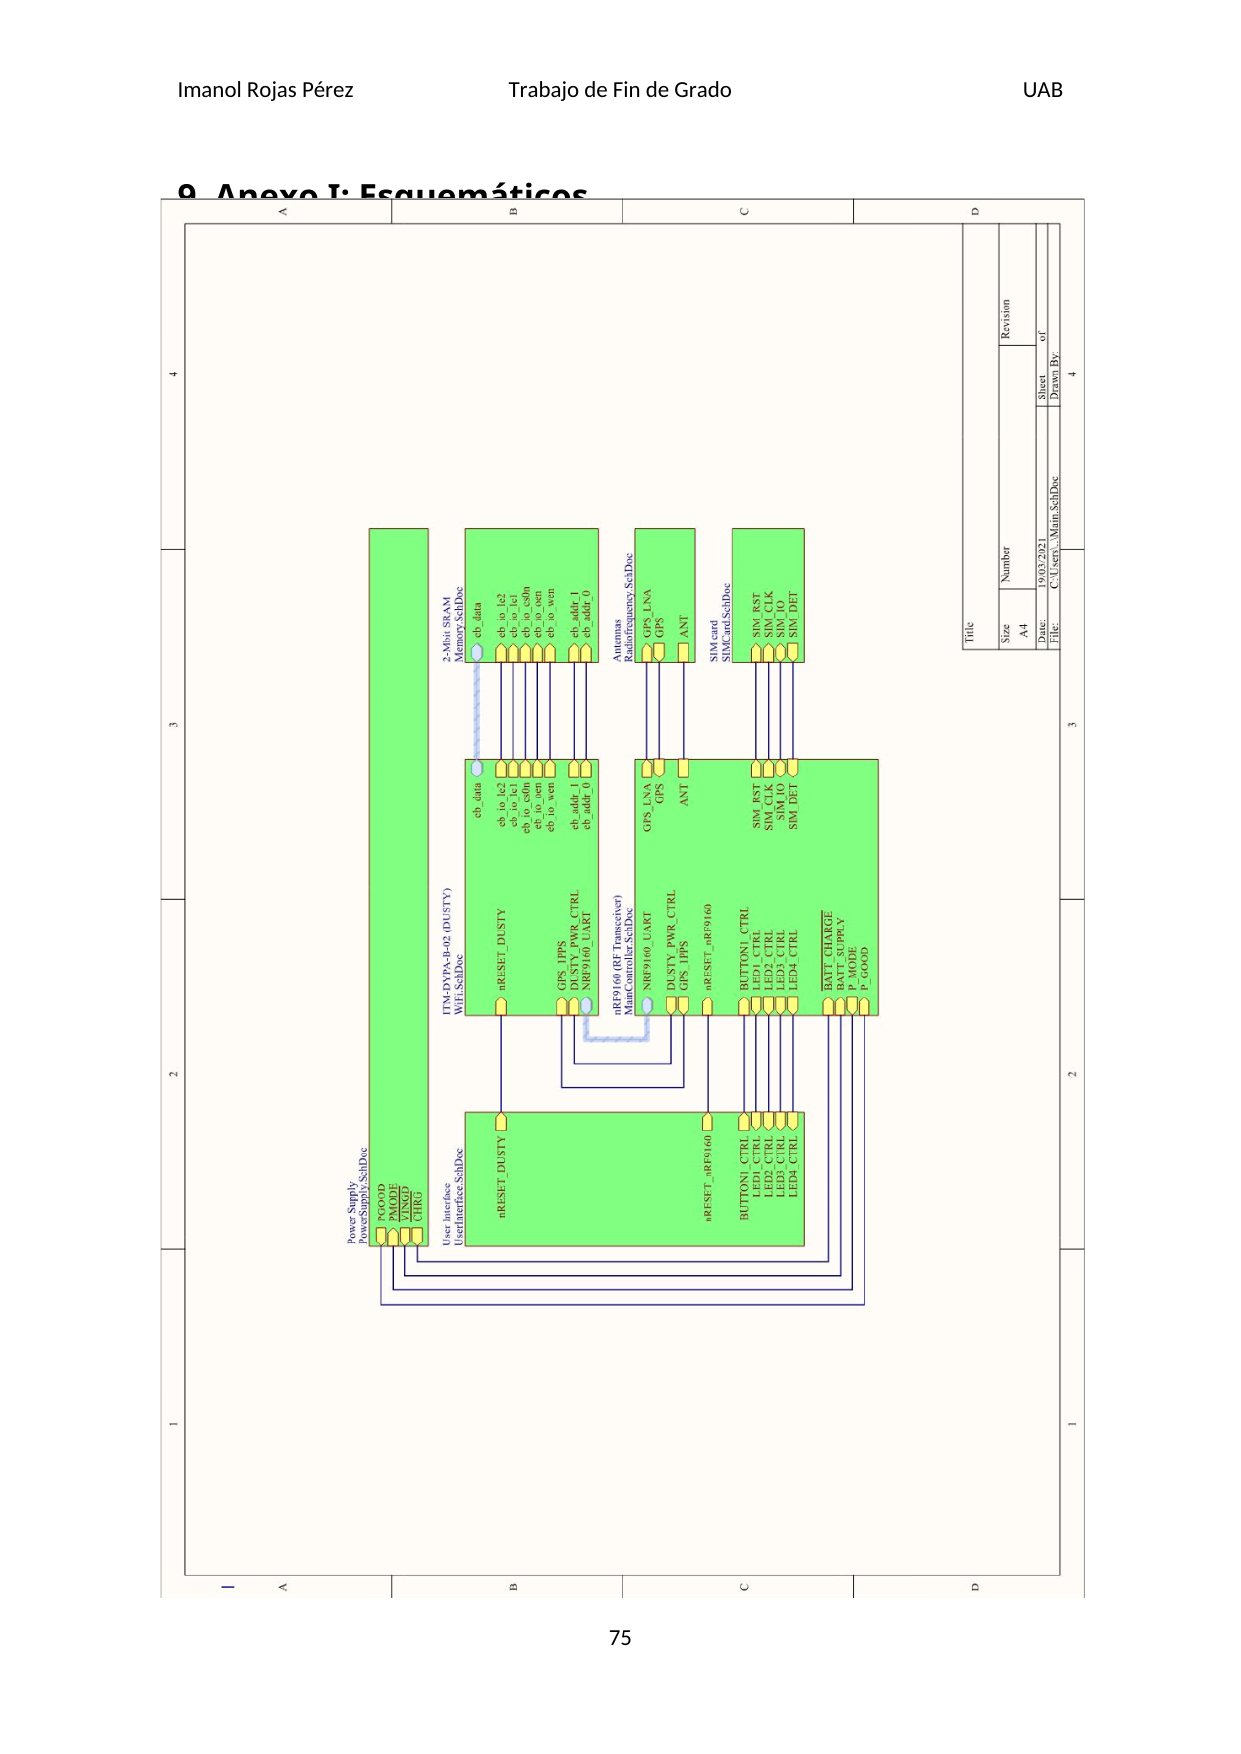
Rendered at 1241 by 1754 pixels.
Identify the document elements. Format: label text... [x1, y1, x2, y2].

picture [162, 199, 1084, 1596]
subtitle Anexo I: Esquemáticos [177, 173, 1063, 198]
